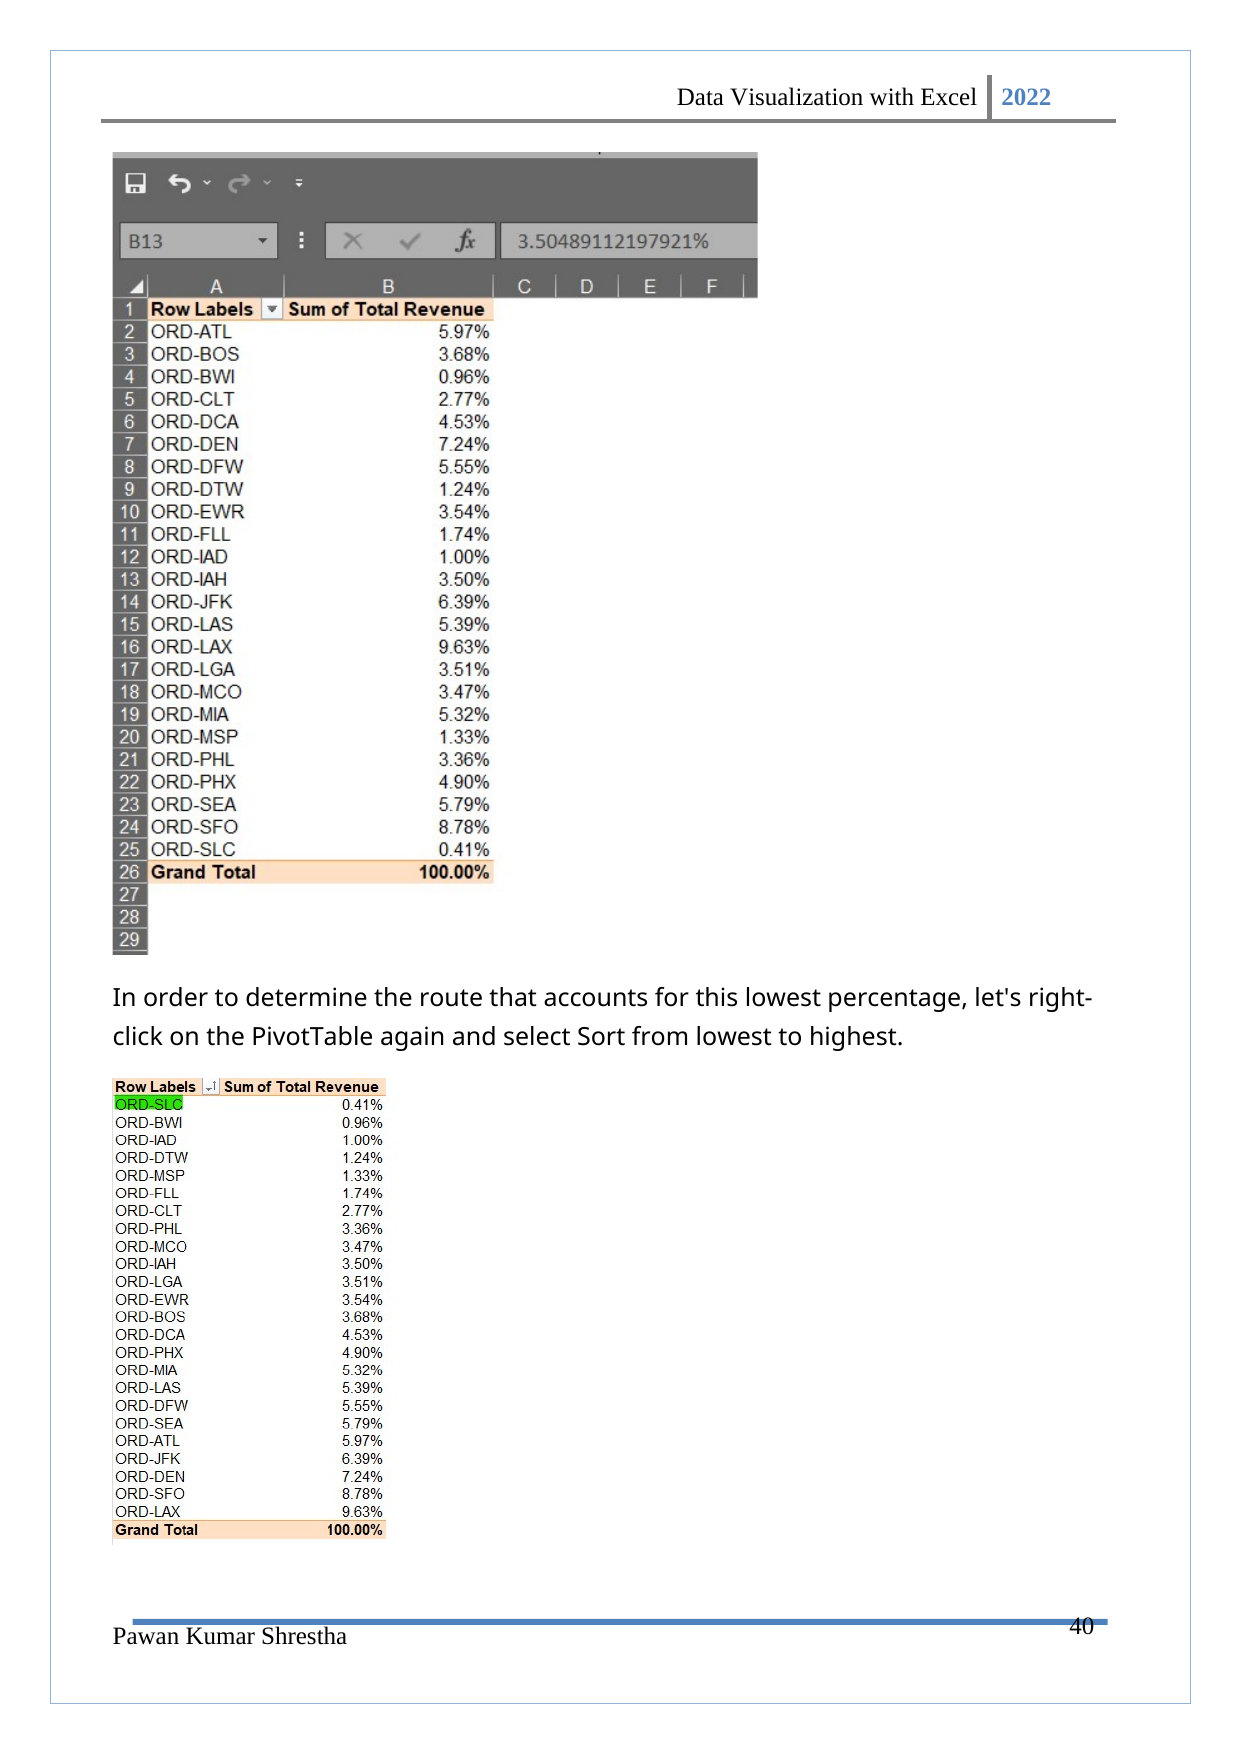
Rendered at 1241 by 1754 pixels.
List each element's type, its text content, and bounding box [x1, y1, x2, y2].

picture [112, 1078, 400, 1545]
picture [112, 152, 758, 955]
text In order to determine the route that accounts for this lowest percentage, let's right-click on the PivotTable again and select Sort from lowest to highest. [112, 980, 1128, 1053]
